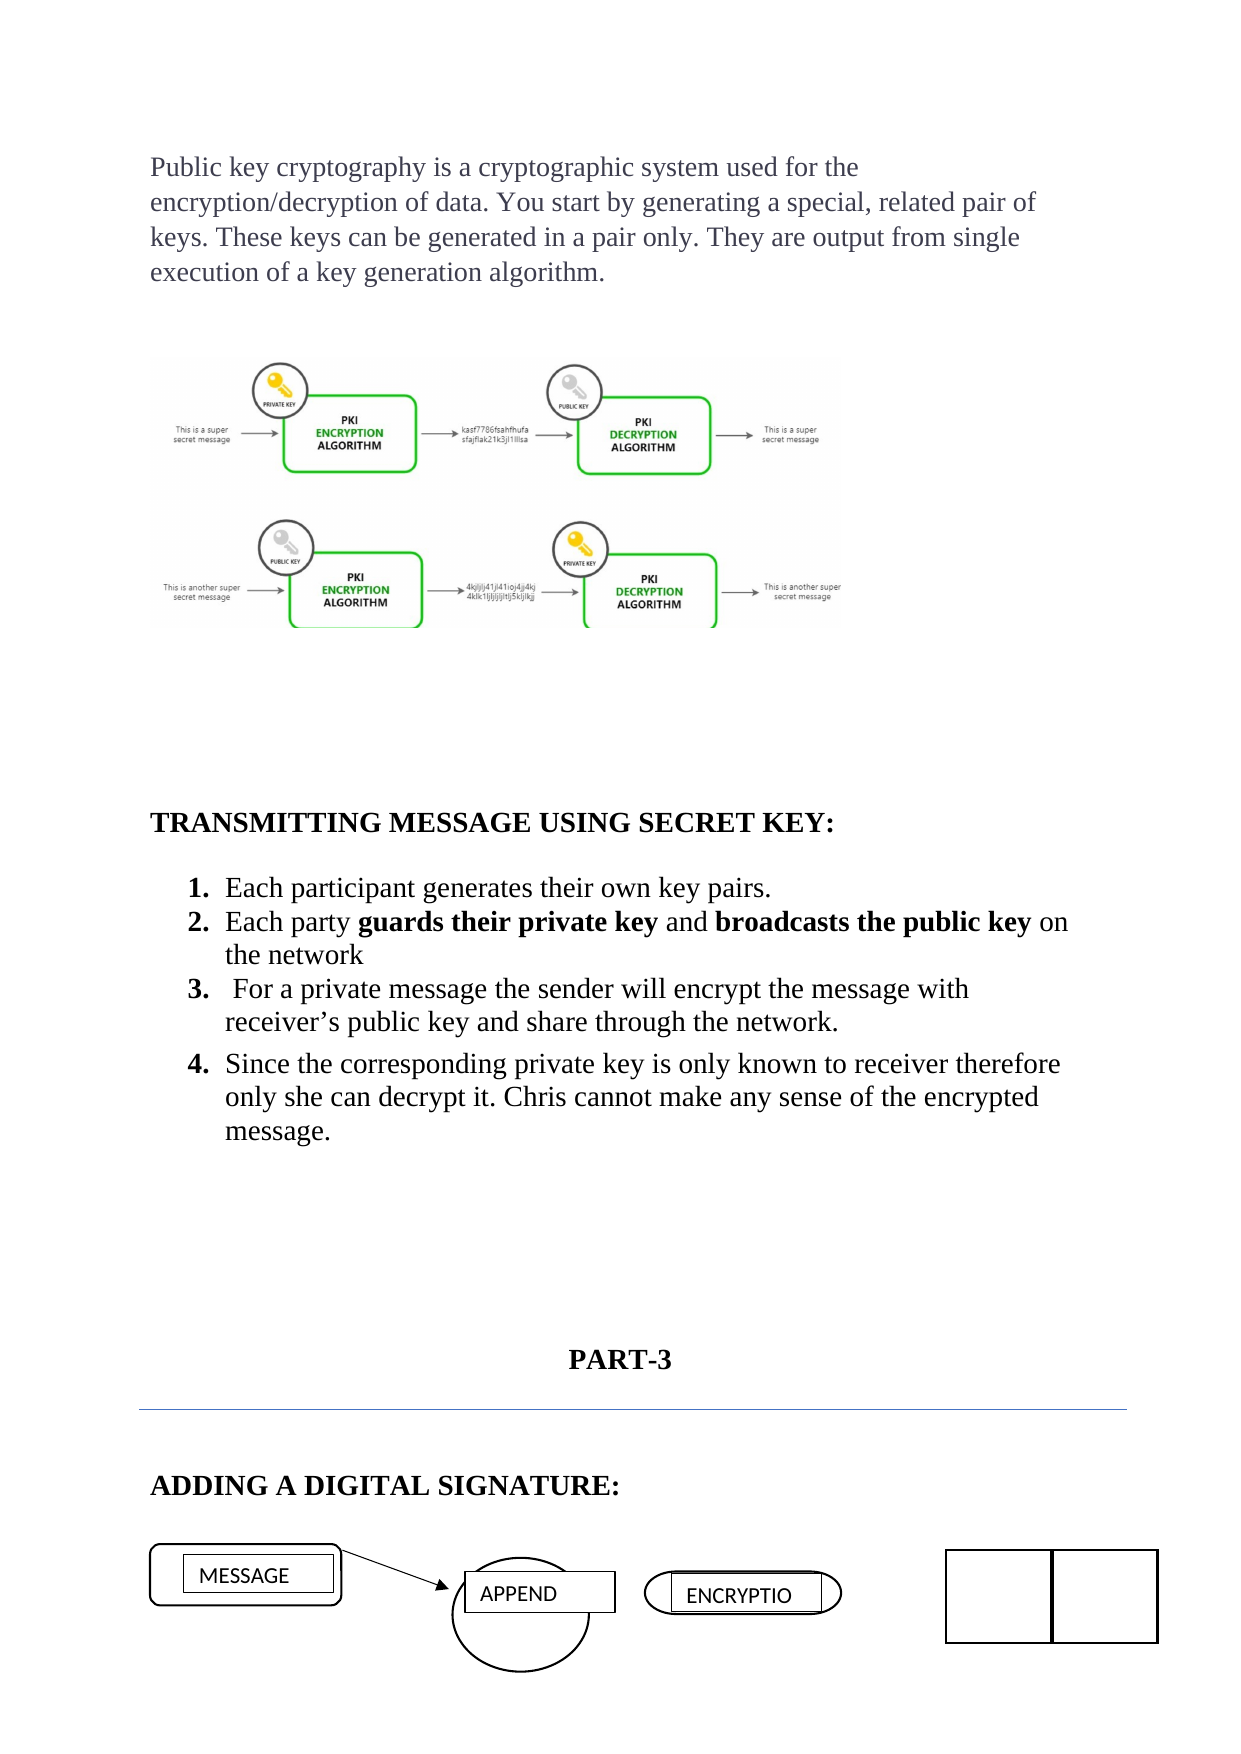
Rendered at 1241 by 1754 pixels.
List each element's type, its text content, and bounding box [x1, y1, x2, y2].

text PART-3 [150, 1342, 1090, 1376]
text ADDING A DIGITAL SIGNATURE: [150, 1468, 1090, 1501]
list Each participant generates their own key pairs. [187, 870, 1090, 904]
list Since the corresponding private key is only known to receiver therefore only she can decrypt it. Chris cannot make any sense of the encrypted message. [187, 1046, 1090, 1147]
list Each party guards their private key and broadcasts the public key on the network [187, 904, 1090, 971]
list For a private message the sender will encrypt the message with receiver’s public key and share through the network. [187, 971, 1090, 1038]
text Public key cryptography is a cryptographic system used for the encryption/decryption of data. You start by generating a special, related pair of keys. These keys can be generated in a pair only. They are output from single execution of a key generation algorithm. [150, 150, 1090, 287]
text TRANSMITTING MESSAGE USING SECRET KEY: [150, 805, 1090, 839]
picture [150, 357, 842, 628]
